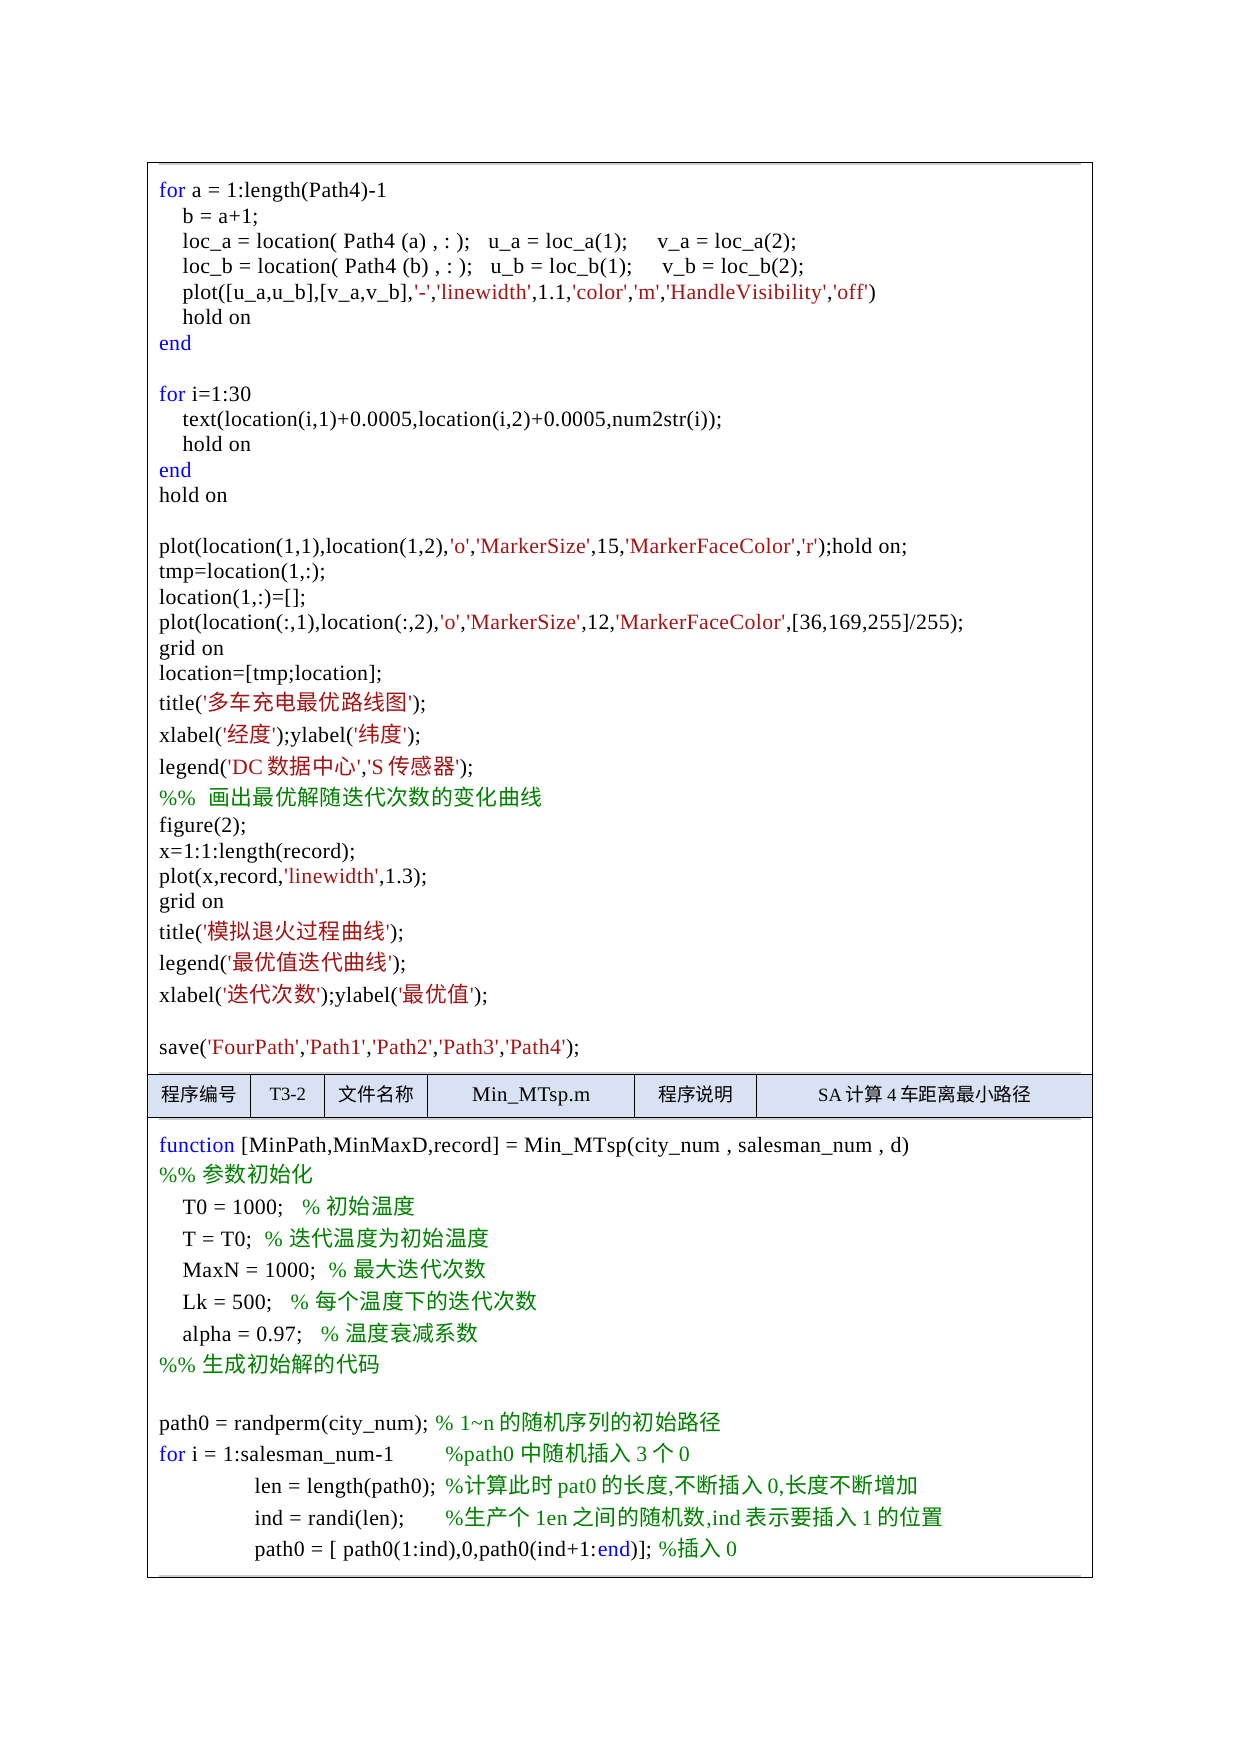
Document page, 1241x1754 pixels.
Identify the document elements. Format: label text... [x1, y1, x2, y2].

table_cell Min_MTsp.m [428, 1075, 634, 1117]
table_cell T3-2 [251, 1075, 324, 1117]
table_cell 文件名称 [325, 1075, 427, 1117]
table_cell SA计算4车距离最小路径 [757, 1075, 1092, 1117]
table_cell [148, 1118, 1092, 1577]
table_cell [148, 163, 1092, 1074]
table_cell 程序编号 [148, 1075, 250, 1117]
table_cell 程序说明 [635, 1075, 756, 1117]
